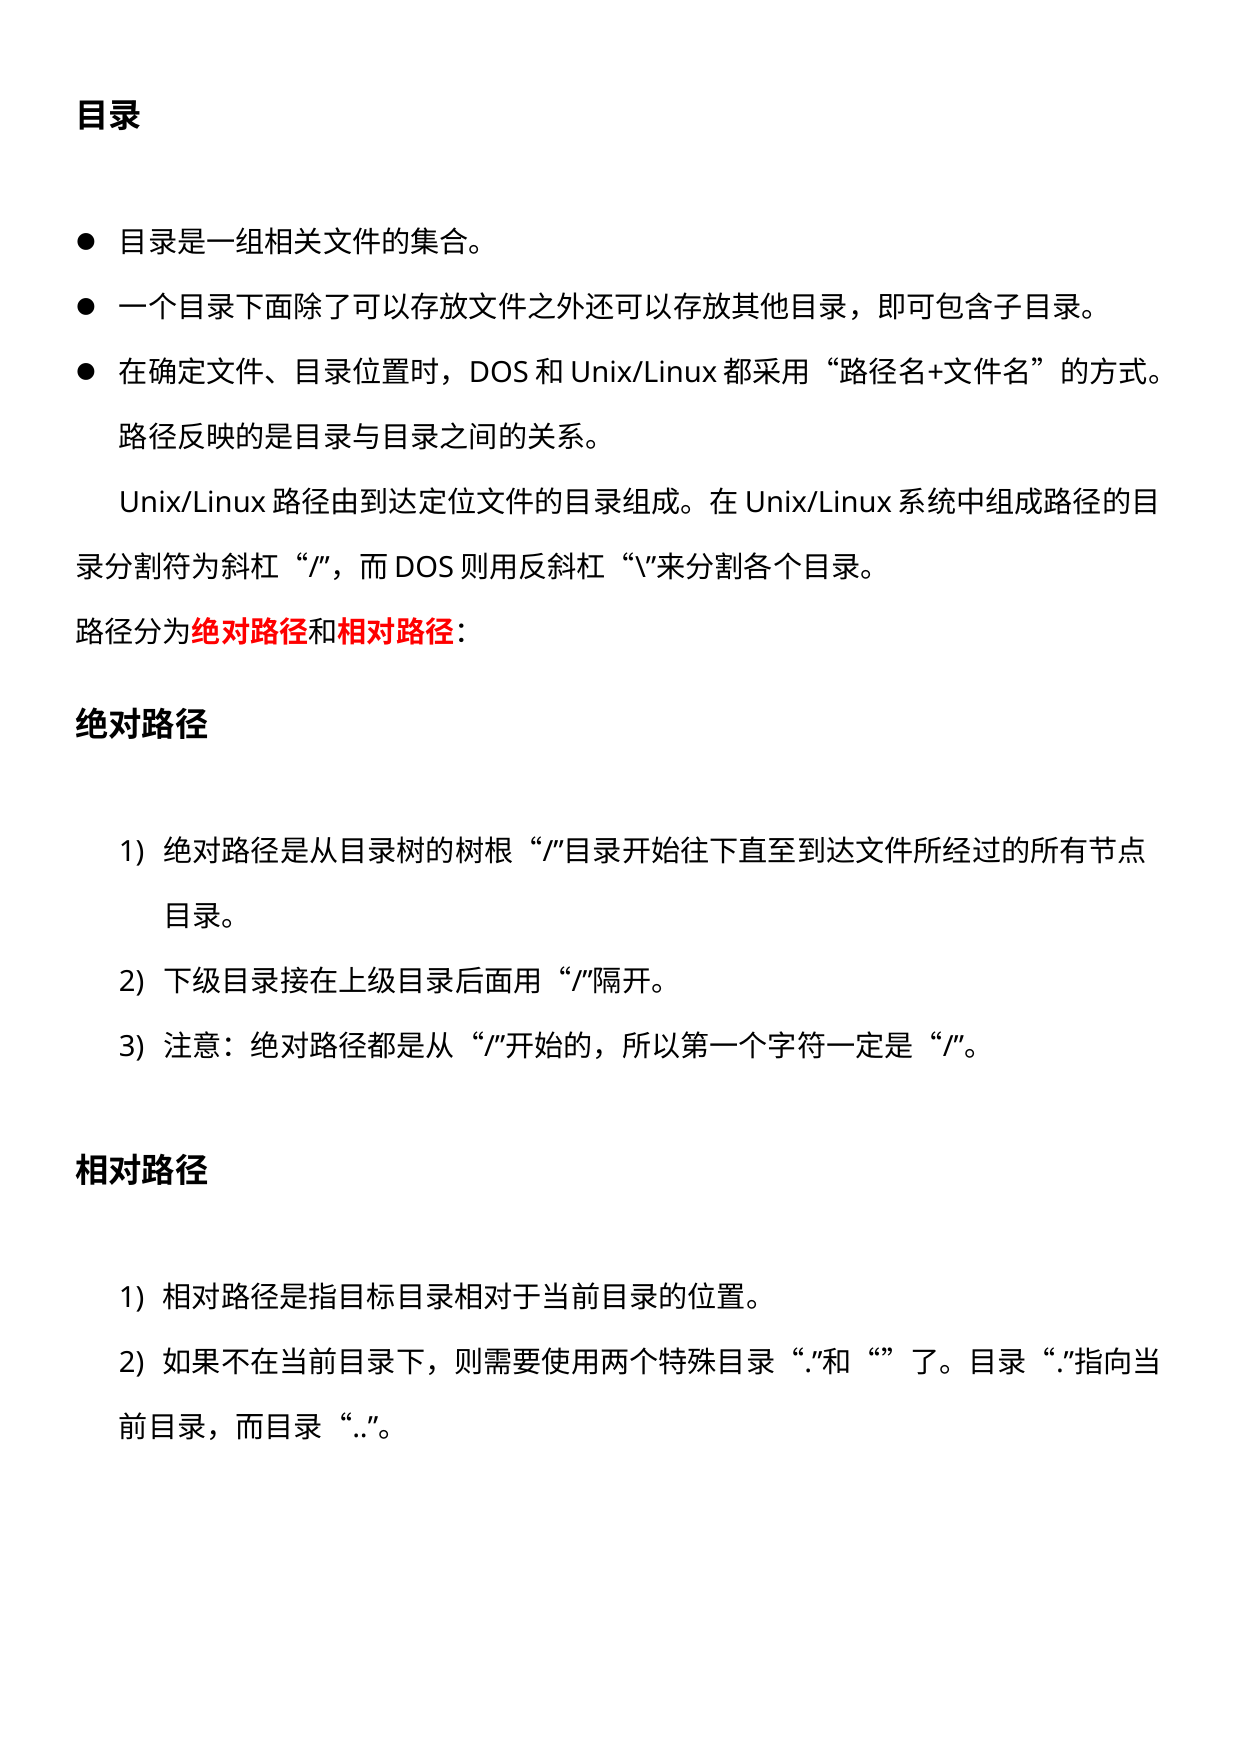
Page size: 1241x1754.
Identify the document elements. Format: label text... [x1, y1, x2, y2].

text Unix/Linux路径由到达定位文件的目录组成。在Unix/Linux系统中组成路径的目录分割符为斜杠“/”，而DOS则用反斜杠“\”来分割各个目录。 [75, 467, 1165, 597]
list 在确定文件、目录位置时，DOS和Unix/Linux都采用“路径名+文件名”的方式。路径反映的是目录与目录之间的关系。 [75, 337, 1165, 467]
list 一个目录下面除了可以存放文件之外还可以存放其他目录，即可包含子目录。 [75, 272, 1165, 337]
subtitle 目录 [75, 81, 1165, 146]
list 绝对路径是从目录树的树根“/”目录开始往下直至到达文件所经过的所有节点目录。 [119, 816, 1165, 946]
list 目录是一组相关文件的集合。 [75, 207, 1165, 272]
subtitle 绝对路径 [75, 689, 1165, 754]
list 注意：绝对路径都是从“/”开始的，所以第一个字符一定是“/”。 [119, 1011, 1165, 1076]
subtitle 相对路径 [75, 1136, 1165, 1201]
list 下级目录接在上级目录后面用“/”隔开。 [119, 946, 1165, 1011]
list 相对路径是指目标目录相对于当前目录的位置。 [119, 1263, 1165, 1328]
list 如果不在当前目录下，则需要使用两个特殊目录“.”和“”了。目录“.”指向当前目录，而目录“..”。 [119, 1328, 1165, 1458]
text 路径分为绝对路径和相对路径： [75, 597, 1165, 662]
